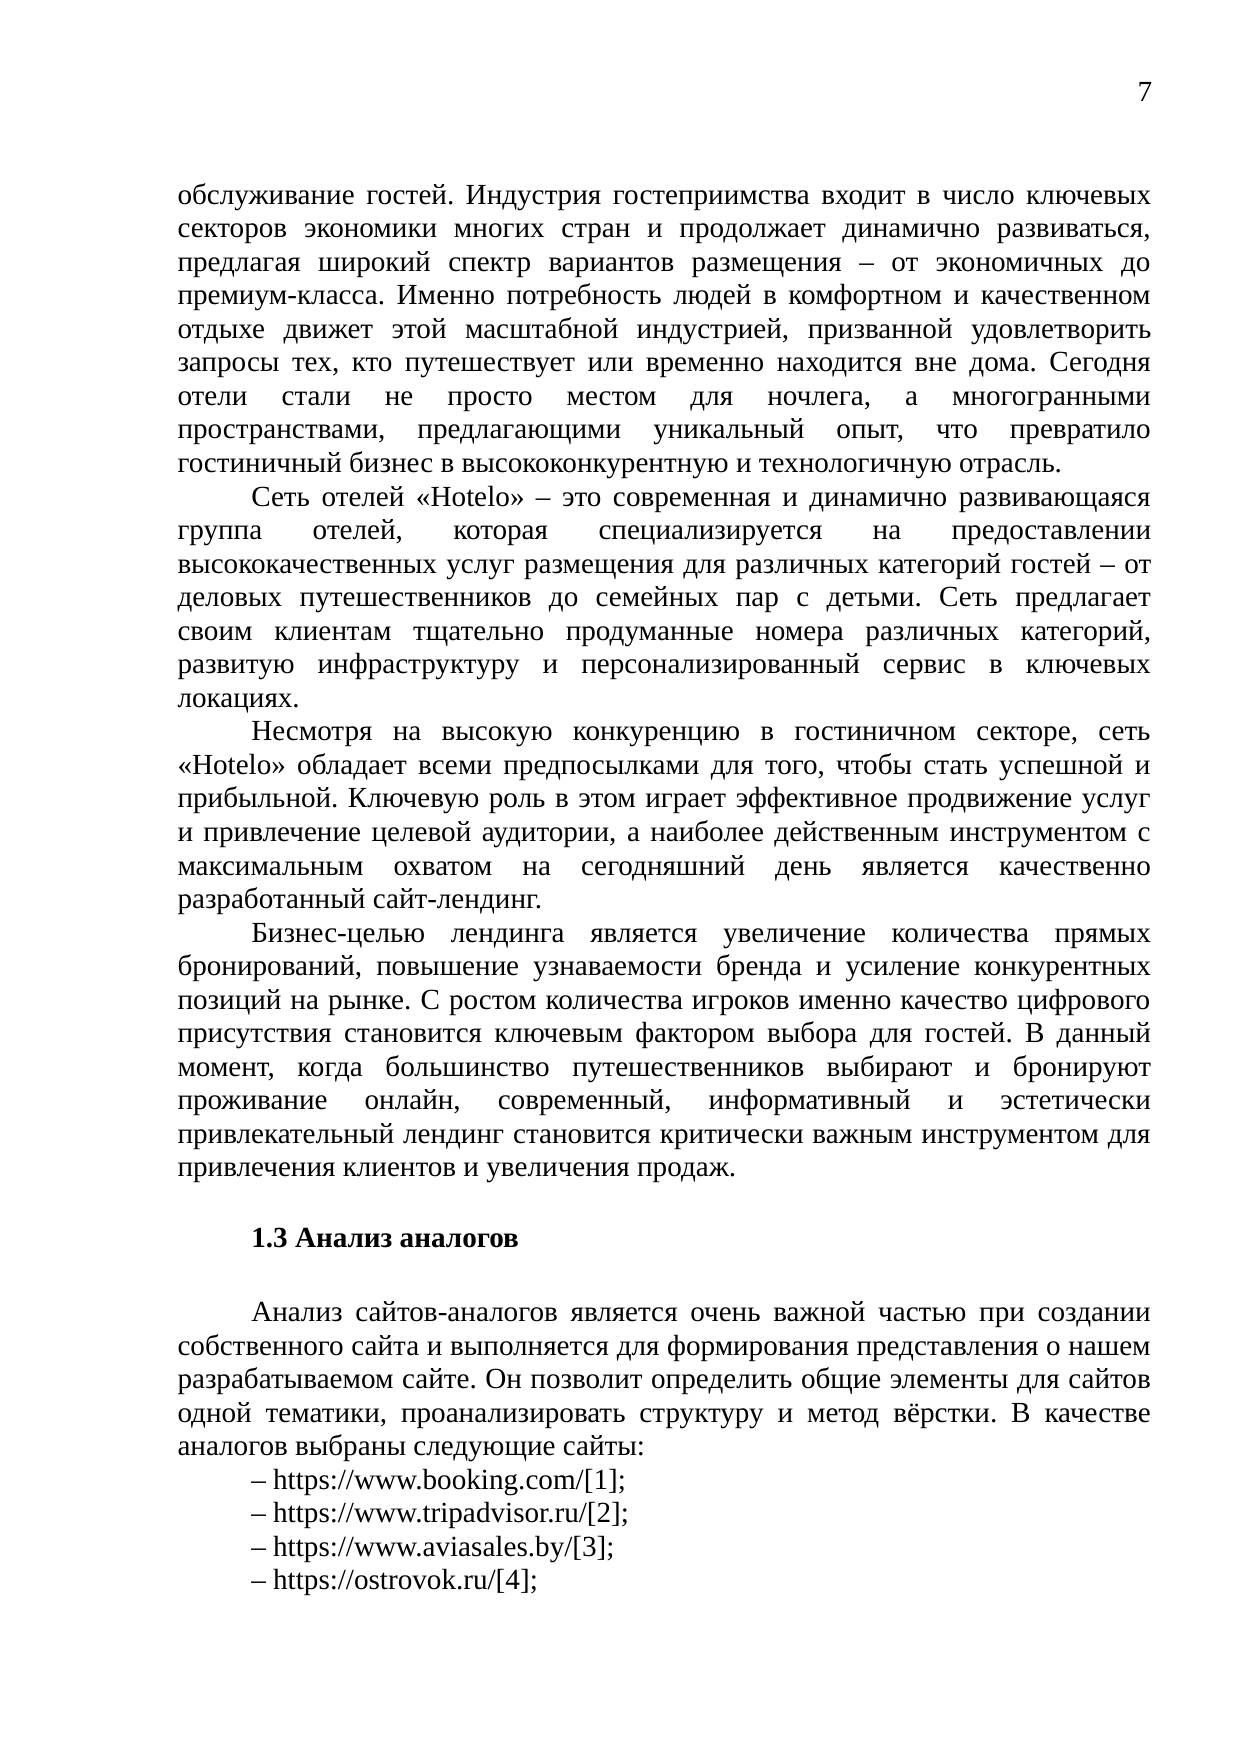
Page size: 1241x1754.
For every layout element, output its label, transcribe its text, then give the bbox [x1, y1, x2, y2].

text – https://www.aviasales.by/[3]; [177, 1529, 1152, 1562]
text Бизнес-целью лендинга является увеличение количества прямых бронирований, повышение узнаваемости бренда и усиление конкурентных позиций на рынке. С ростом количества игроков именно качество цифрового присутствия становится ключевым фактором выбора для гостей. В данный момент, когда большинство путешественников выбирают и бронируют проживание онлайн, современный, информативный и эстетически привлекательный лендинг становится критически важным инструментом для привлечения клиентов и увеличения продаж. [177, 915, 1152, 1183]
text Анализ сайтов-аналогов является очень важной частью при создании собственного сайта и выполняется для формирования представления о нашем разрабатываемом сайте. Он позволит определить общие элементы для сайтов одной тематики, проанализировать структуру и метод вёрстки. В качестве аналогов выбраны следующие сайты: [177, 1294, 1152, 1462]
subtitle 1.3 Анализ аналогов [177, 1221, 1152, 1254]
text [177, 177, 1152, 479]
text – https://www.tripadvisor.ru/[2]; [177, 1495, 1152, 1529]
text – https://www.booking.com/[1]; [177, 1462, 1152, 1495]
text Сеть отелей «Hotelo» – это современная и динамично развивающаяся группа отелей, которая специализируется на предоставлении высококачественных услуг размещения для различных категорий гостей – от деловых путешественников до семейных пар с детьми. Сеть предлагает своим клиентам тщательно продуманные номера различных категорий, развитую инфраструктуру и персонализированный сервис в ключевых локациях. [177, 479, 1152, 713]
text Несмотря на высокую конкуренцию в гостиничном секторе, сеть «Hotelo» обладает всеми предпосылками для того, чтобы стать успешной и прибыльной. Ключевую роль в этом играет эффективное продвижение услуг и привлечение целевой аудитории, а наиболее действенным инструментом с максимальным охватом на сегодняшний день является качественно разработанный сайт-лендинг. [177, 713, 1152, 915]
text – https://ostrovok.ru/[4]; [177, 1562, 1152, 1596]
